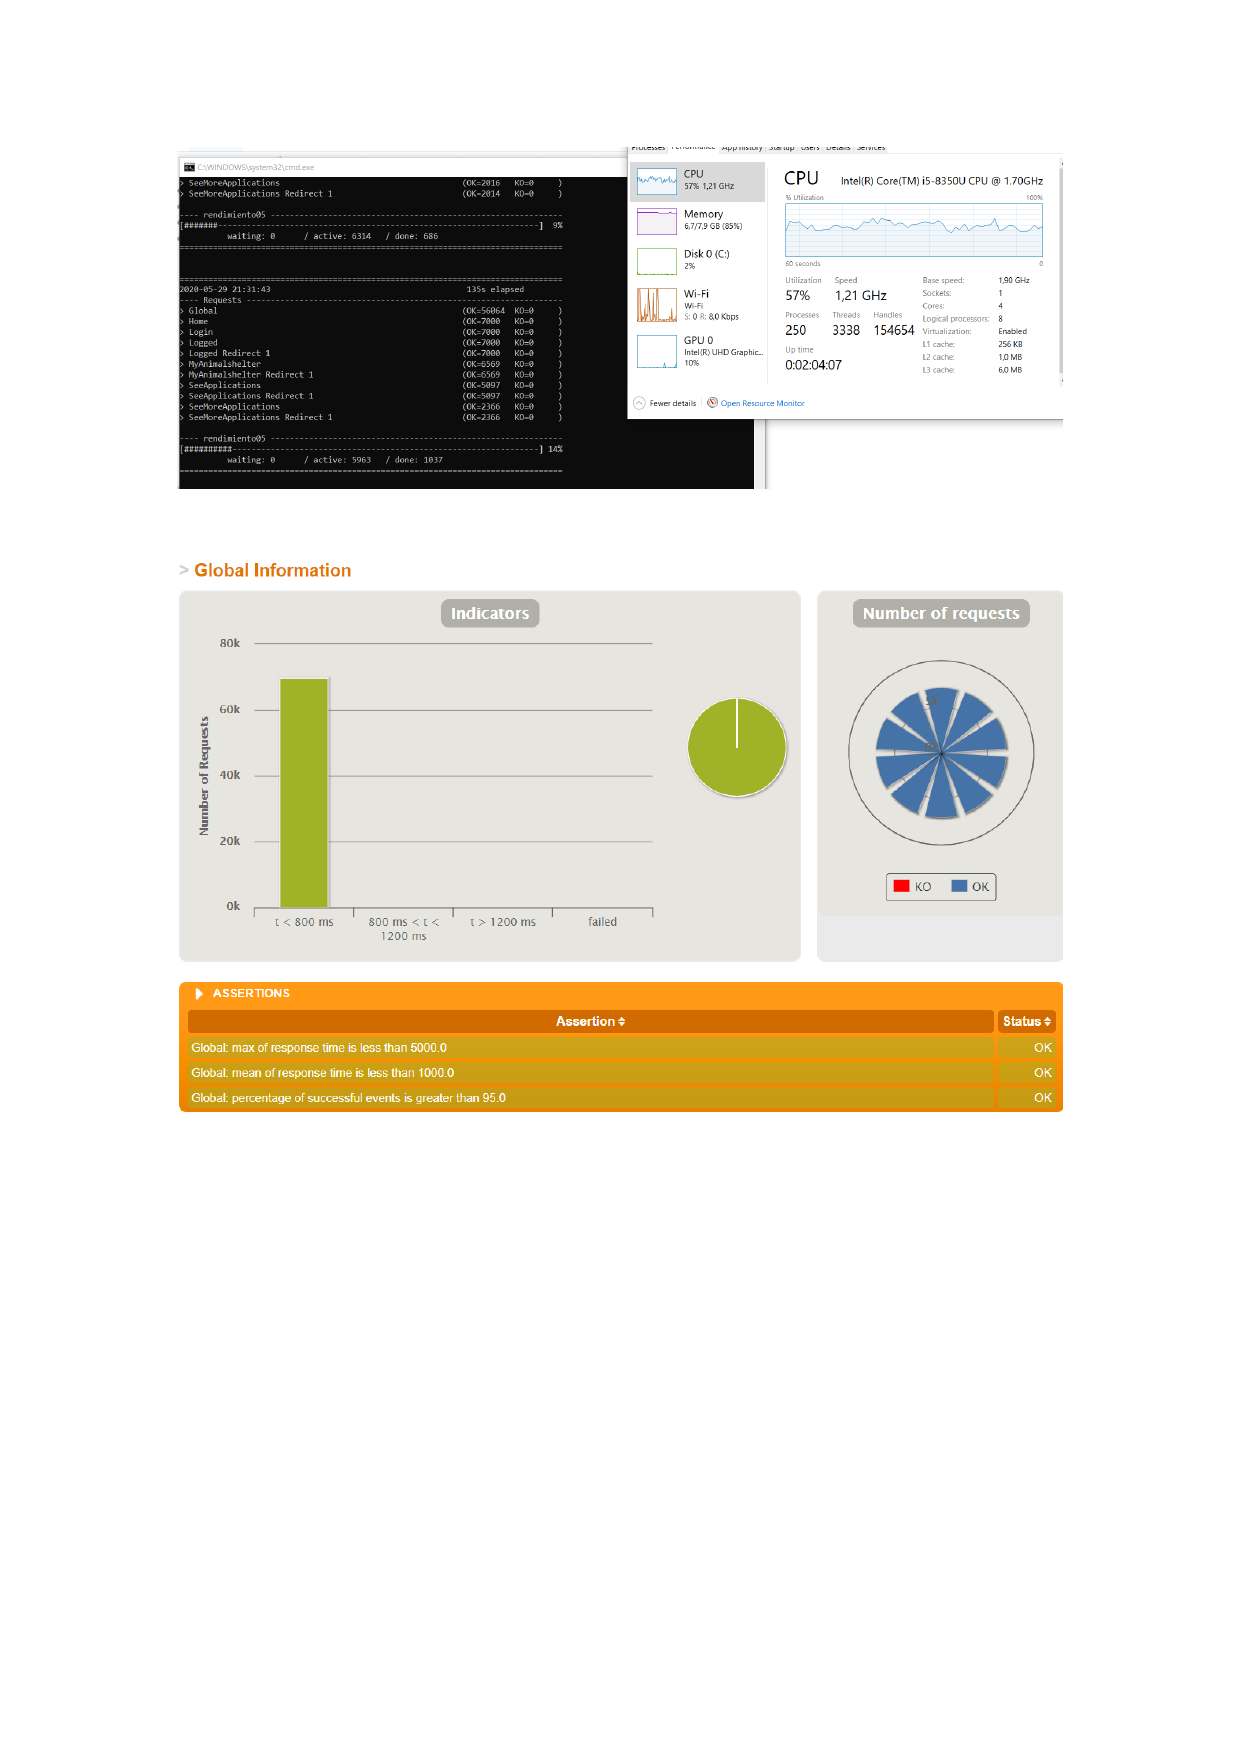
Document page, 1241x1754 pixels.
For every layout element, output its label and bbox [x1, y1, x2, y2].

picture [177, 147, 1063, 489]
picture [177, 554, 1063, 1115]
